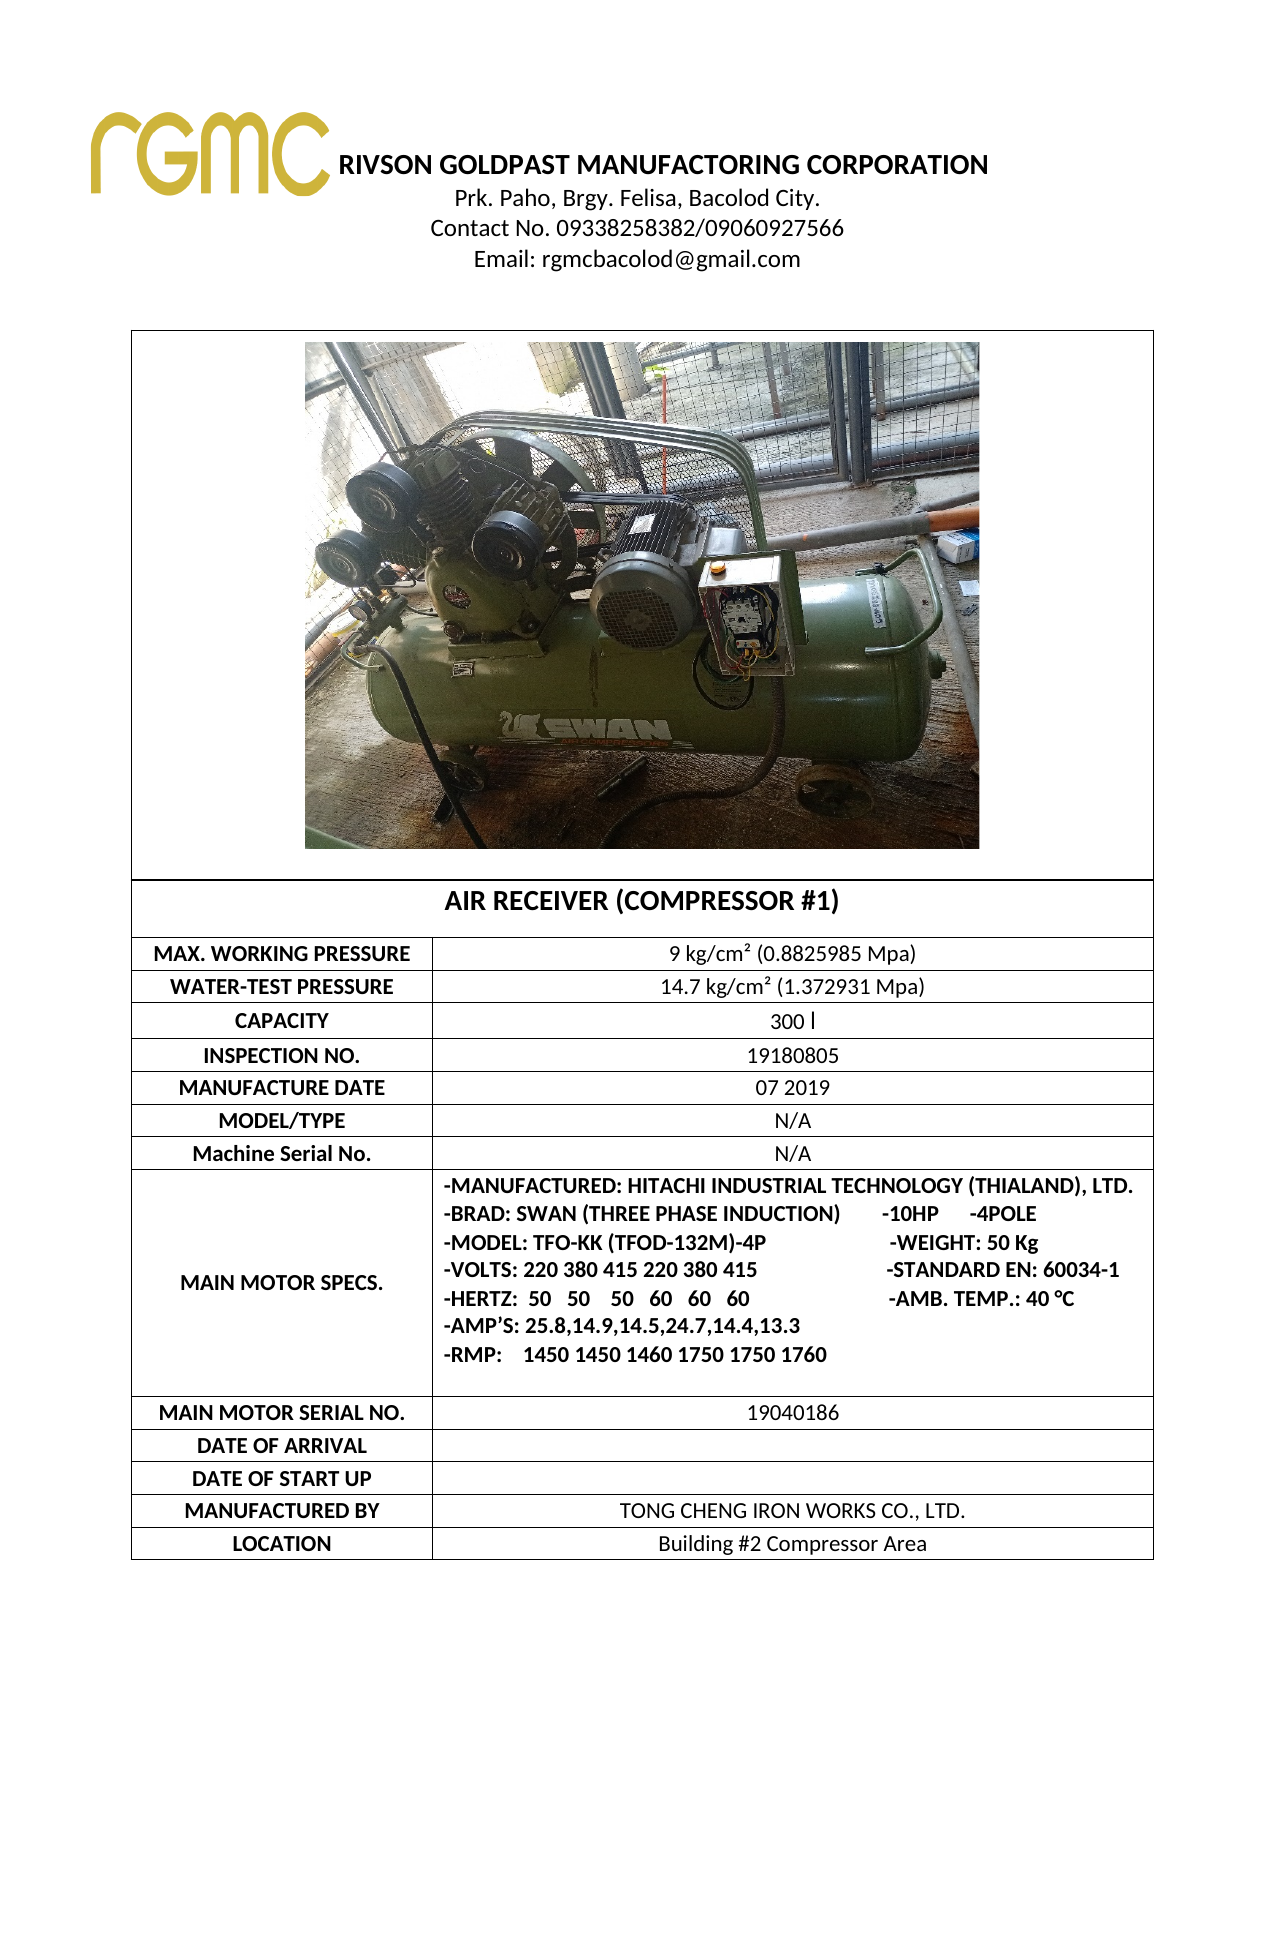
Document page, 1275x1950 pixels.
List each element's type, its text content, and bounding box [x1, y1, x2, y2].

table_cell MANUFACTURE DATE [132, 1072, 432, 1103]
table_cell [433, 1430, 1153, 1461]
table_cell 19180805 [433, 1039, 1153, 1071]
table_cell MODEL/TYPE [132, 1105, 432, 1136]
table_cell LOCATION [132, 1528, 432, 1559]
table_cell DATE OF START UP [132, 1462, 432, 1494]
picture [83, 100, 339, 207]
table_cell 14.7 kg/cm² (1.372931 Mpa) [433, 971, 1153, 1002]
picture [305, 342, 980, 849]
table_cell CAPACITY [132, 1003, 432, 1038]
table_header AIR RECEIVER (COMPRESSOR #1) [132, 881, 1153, 937]
table_cell MAIN MOTOR SPECS. [132, 1170, 432, 1396]
table_cell -MANUFACTURED: HITACHI INDUSTRIAL TECHNOLOGY (THIALAND), LTD. -BRAD: SWAN (THREE PHASE INDUCTION) -10HP -4POLE -MODEL: TFO-KK (TFOD-132M)-4P -WEIGHT: 50 Kg -VOLTS: 220 380 415 220 380 415 -STANDARD EN: 60034-1 -HERTZ: 50 50 50 60 60 60 -AMB. TEMP.: 40 °C -AMP’S: 25.8,14.9,14.5,24.7,14.4,13.3 -RMP: 1450 1450 1460 1750 1750 1760 [433, 1170, 1153, 1396]
table_cell TONG CHENG IRON WORKS CO., LTD. [433, 1495, 1153, 1527]
table_cell DATE OF ARRIVAL [132, 1430, 432, 1461]
table_cell Building #2 Compressor Area [433, 1528, 1153, 1559]
table_cell 19040186 [433, 1397, 1153, 1428]
table_cell MAIN MOTOR SERIAL NO. [132, 1397, 432, 1428]
table_cell N/A [433, 1105, 1153, 1136]
table_cell 9 kg/cm² (0.8825985 Mpa) [433, 938, 1153, 969]
table_cell [433, 1462, 1153, 1494]
table_cell Machine Serial No. [132, 1137, 432, 1169]
table_cell WATER-TEST PRESSURE [132, 971, 432, 1002]
table_cell 07 2019 [433, 1072, 1153, 1103]
table_cell MANUFACTURED BY [132, 1495, 432, 1527]
table_cell MAX. WORKING PRESSURE [132, 938, 432, 969]
table_cell 300 l [433, 1003, 1153, 1038]
table_cell INSPECTION NO. [132, 1039, 432, 1071]
table_header [132, 331, 1153, 879]
table_cell N/A [433, 1137, 1153, 1169]
